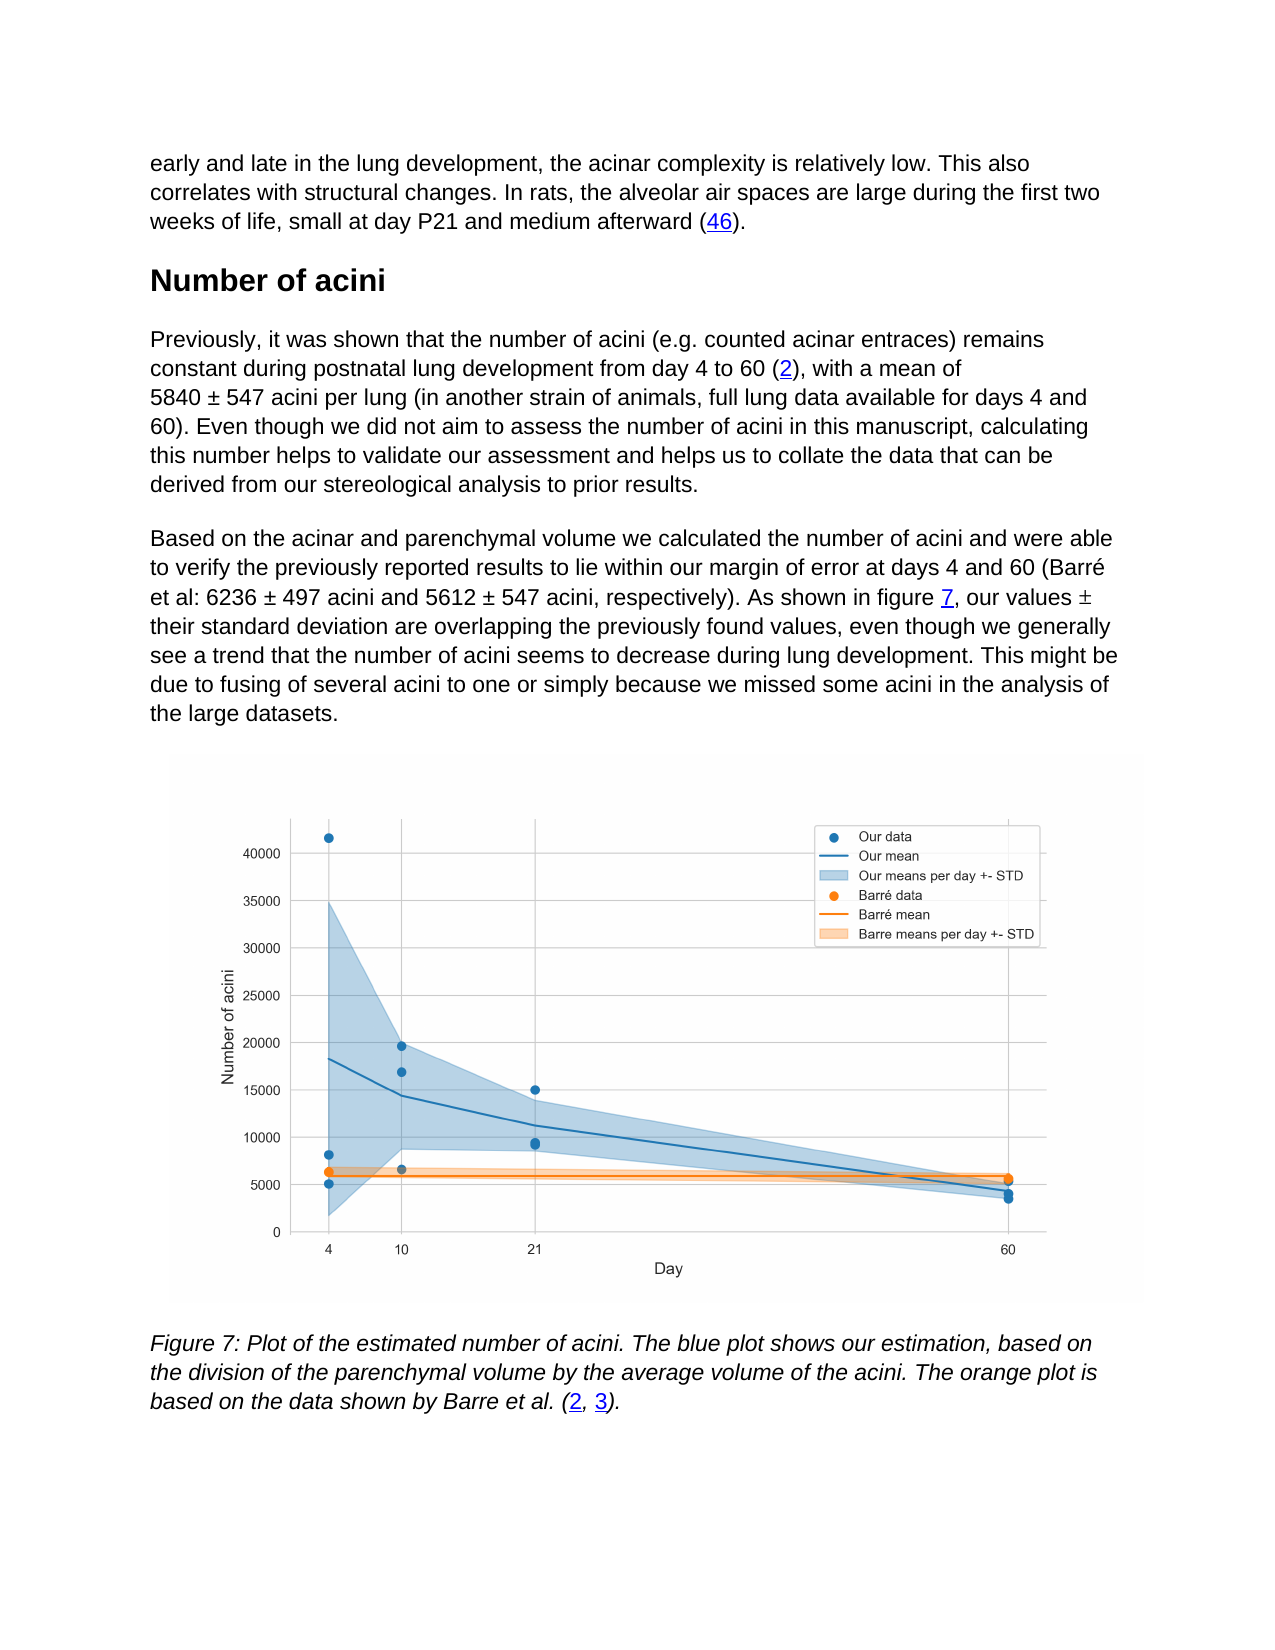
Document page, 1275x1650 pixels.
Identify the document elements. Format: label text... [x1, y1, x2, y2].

subtitle Number of acini [150, 262, 1125, 298]
text Figure 7: Plot of the estimated number of acini. The blue plot shows our estimation, based on the division of the parenchymal volume by the average volume of the acini. The orange plot is based on the data shown by Barre et al. (2, 3). [150, 1330, 1125, 1414]
text Previously, it was shown that the number of acini (e.g. counted acinar entraces) remains constant during postnatal lung development from day 4 to 60 (2), with a mean of 5840 ± 547 acini per lung (in another strain of animals, full lung data available for days 4 and 60). Even though we did not aim to assess the number of acini in this manuscript, calculating this number helps to validate our assessment and helps us to collate the data that can be derived from our stereological analysis to prior results. [150, 326, 1125, 497]
picture [168, 754, 1144, 1303]
text Based on the acinar and parenchymal volume we calculated the number of acini and were able to verify the previously reported results to lie within our margin of error at days 4 and 60 (Barré et al: 6236 ± 497 acini and 5612 ± 547 acini, respectively). As shown in figure 7, our values their standard deviation are overlapping the previously found values, even though we generally see a trend that the number of acini seems to decrease during lung development. This might be due to fusing of several acini to one or simply because we missed some acini in the analysis of the large datasets. [150, 525, 1125, 726]
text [150, 150, 1125, 234]
